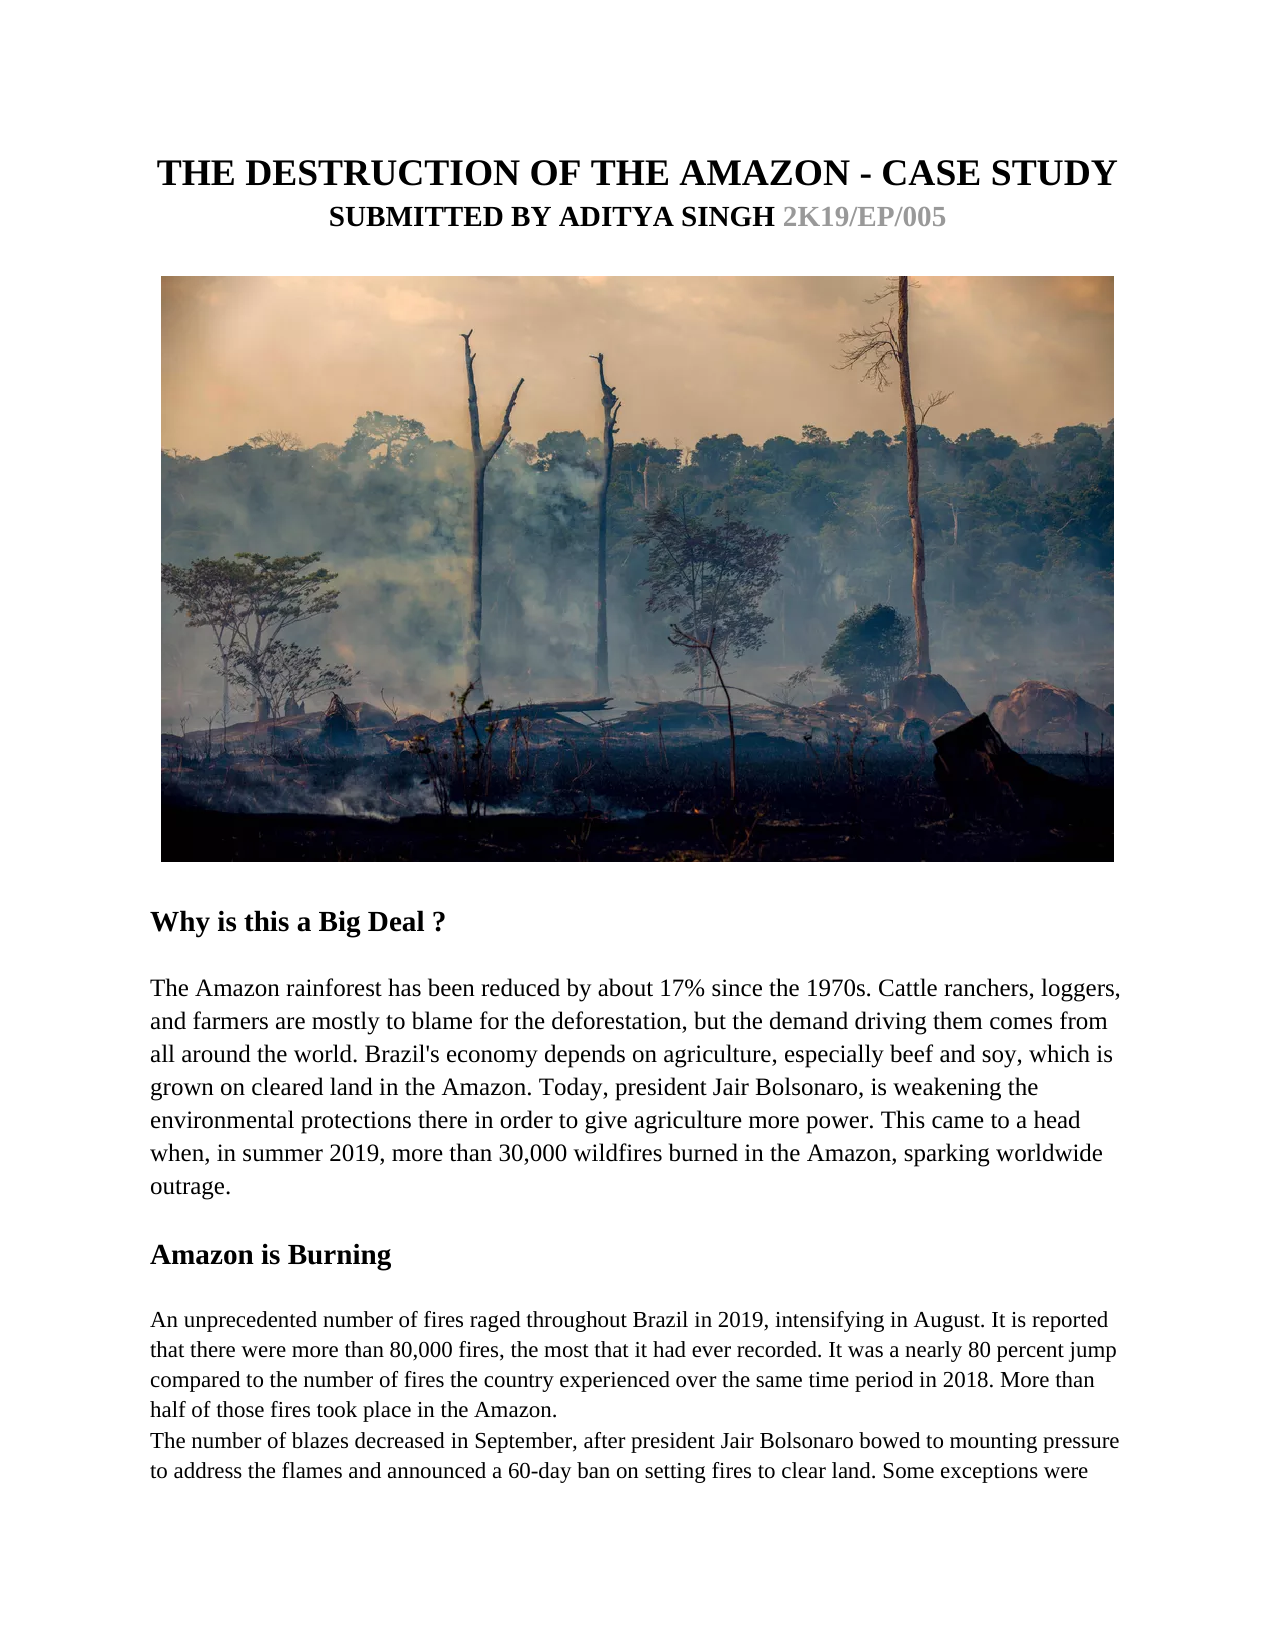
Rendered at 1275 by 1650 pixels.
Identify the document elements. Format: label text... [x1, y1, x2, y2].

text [150, 1427, 1125, 1483]
text Why is this a Big Deal ? [150, 904, 1125, 938]
text The Amazon rainforest has been reduced by about 17% since the 1970s. Cattle ranchers, loggers, and farmers are mostly to blame for the deforestation, but the demand driving them comes from all around the world. Brazil's economy depends on agriculture, especially beef and soy, which is grown on cleared land in the Amazon. Today, president Jair Bolsonaro, is weakening the environmental protections there in order to give agriculture more power. This came to a head when, in summer 2019, more than 30,000 wildfires burned in the Amazon, sparking worldwide outrage. [150, 973, 1125, 1200]
text THE DESTRUCTION OF THE AMAZON - CASE STUDY [150, 150, 1125, 193]
text An unprecedented number of fires raged throughout Brazil in 2019, intensifying in August. It is reported that there were more than 80,000 fires, the most that it had ever recorded. It was a nearly 80 percent jump compared to the number of fires the country experienced over the same time period in 2018. More than half of those fires took place in the Amazon. [150, 1306, 1125, 1423]
text Amazon is Burning [150, 1237, 1125, 1271]
text SUBMITTED BY ADITYA SINGH 2K19/EP/005 [150, 199, 1125, 233]
picture [161, 276, 1114, 862]
